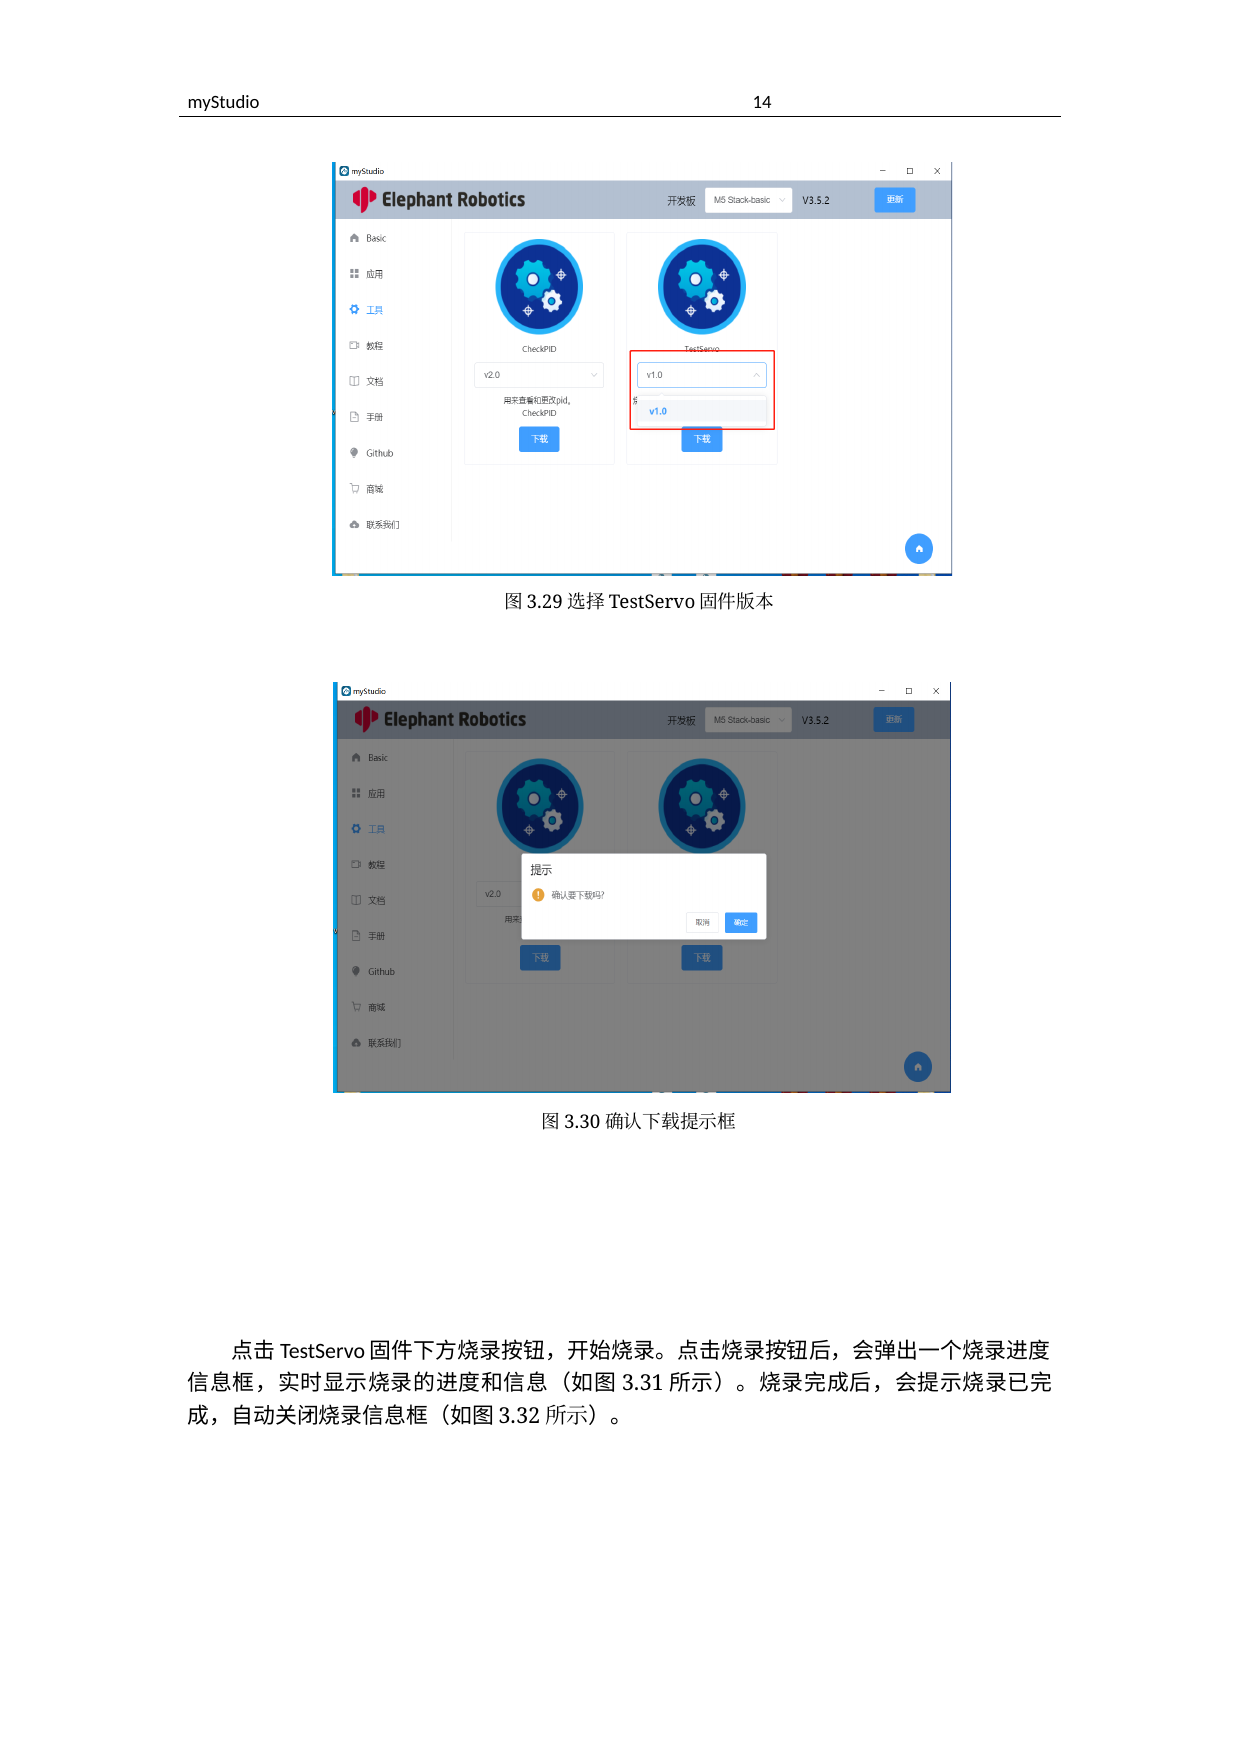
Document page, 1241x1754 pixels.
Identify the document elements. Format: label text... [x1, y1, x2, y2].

picture [335, 682, 951, 1093]
text 图3.29 选择TestServo固件版本 [187, 584, 1053, 617]
picture [332, 162, 953, 576]
text 图3.30 确认下载提示框 [187, 1104, 1053, 1137]
list 点击TestServo固件下方烧录按钮，开始烧录。点击烧录按钮后，会弹出一个烧录进度信息框，实时显示烧录的进度和信息（如图3.31所示）。烧录完成后，会提示烧录已完成，自动关闭烧录信息框（如图3.32所示）。 [187, 1332, 1053, 1430]
